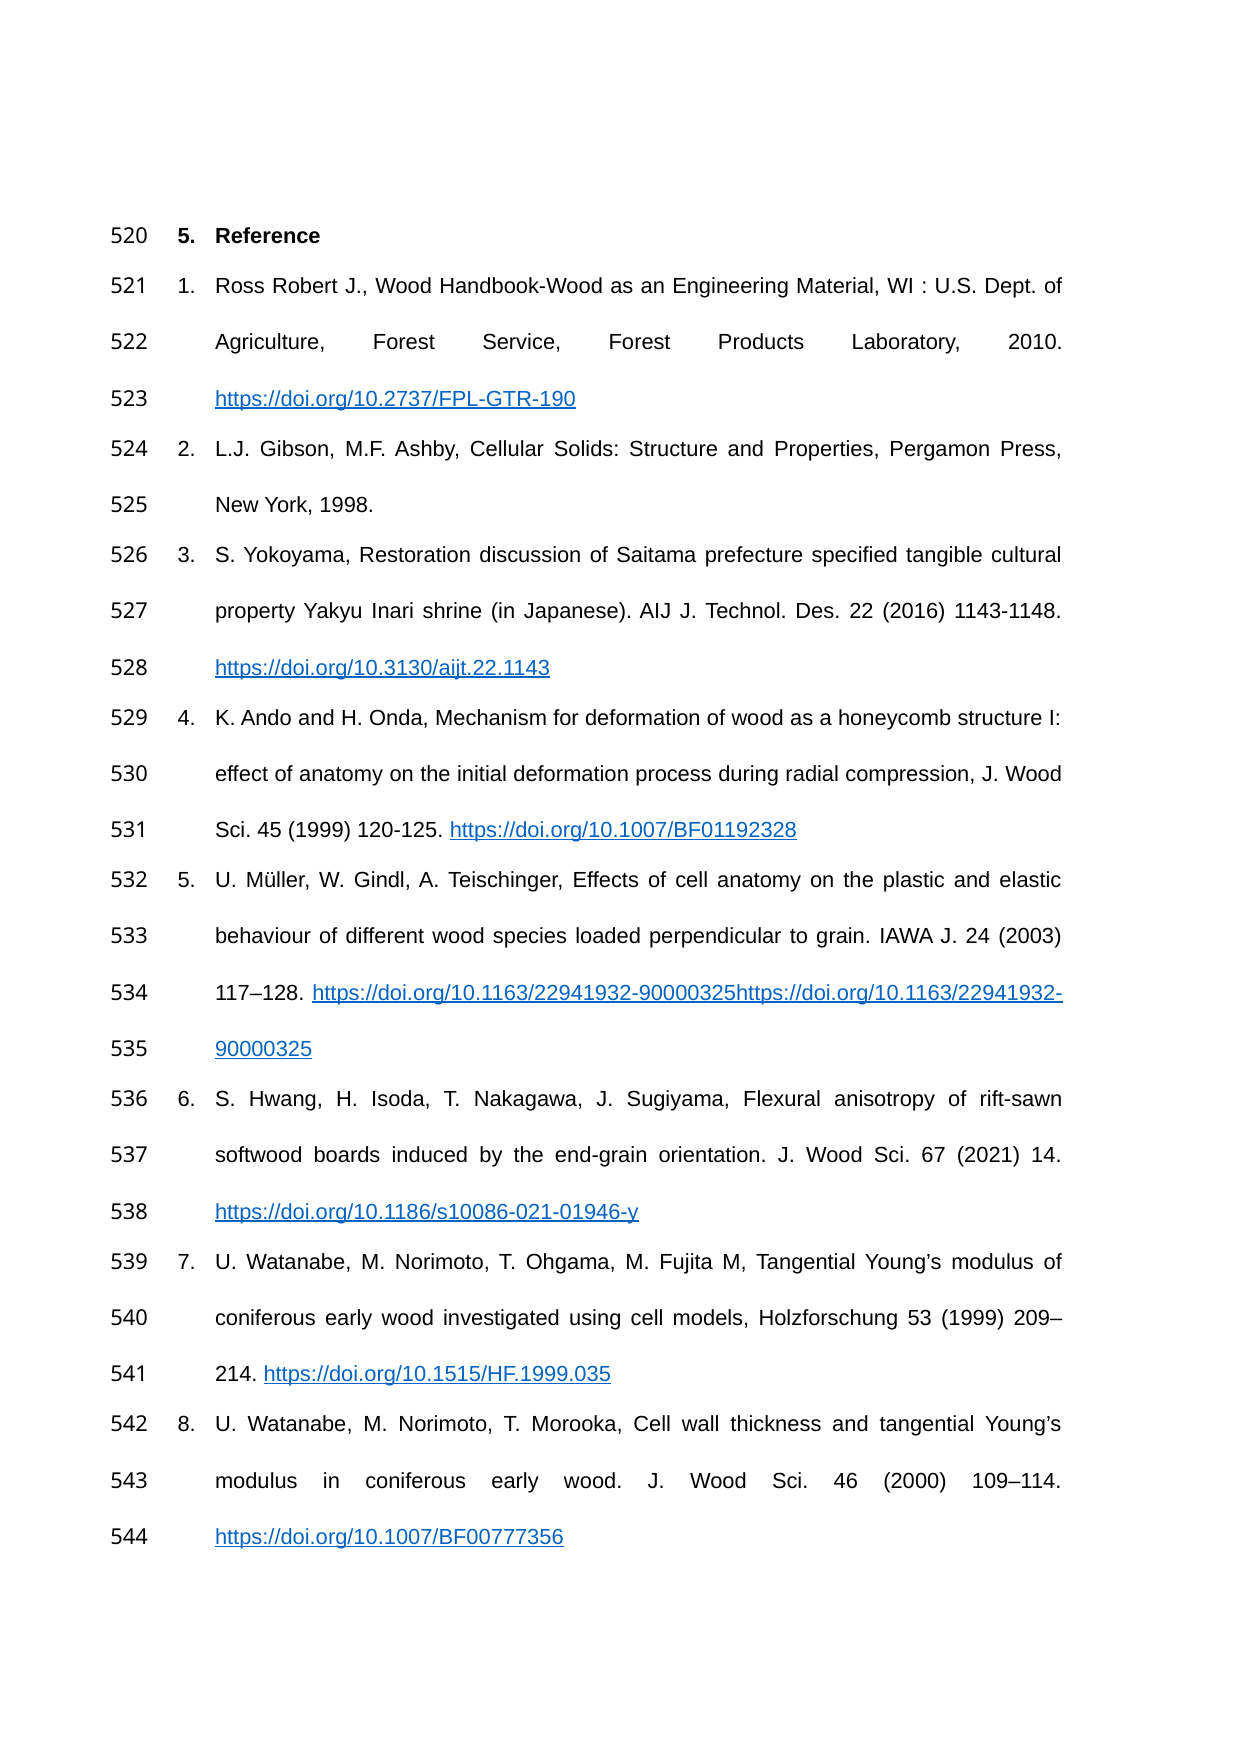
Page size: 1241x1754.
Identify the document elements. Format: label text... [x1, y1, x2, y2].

list Reference [177, 217, 1063, 254]
list Ross Robert J., Wood Handbook-Wood as an Engineering Material, WI : U.S. Dept. of Agriculture, Forest Service, Forest Products Laboratory, 2010. https://doi.org/10.2737/FPL-GTR-190 [177, 267, 1063, 417]
list U. Müller, W. Gindl, A. Teischinger, Effects of cell anatomy on the plastic and elastic behaviour of different wood species loaded perpendicular to grain. IAWA J. 24 (2003) 117–128. https://doi.org/10.1163/22941932-90000325https://doi.org/10.1163/22941932-90000325 [177, 861, 1063, 1067]
list U. Watanabe, M. Norimoto, T. Morooka, Cell wall thickness and tangential Young’s modulus in coniferous early wood. J. Wood Sci. 46 (2000) 109–114. https://doi.org/10.1007/BF00777356 [177, 1405, 1063, 1555]
list S. Yokoyama, Restoration discussion of Saitama prefecture specified tangible cultural property Yakyu Inari shrine (in Japanese). AIJ J. Technol. Des. 22 (2016) 1143-1148. https://doi.org/10.3130/aijt.22.1143 [177, 536, 1063, 686]
list U. Watanabe, M. Norimoto, T. Ohgama, M. Fujita M, Tangential Young’s modulus of coniferous early wood investigated using cell models, Holzforschung 53 (1999) 209–214. https://doi.org/10.1515/HF.1999.035 [177, 1242, 1063, 1392]
list S. Hwang, H. Isoda, T. Nakagawa, J. Sugiyama, Flexural anisotropy of rift-sawn softwood boards induced by the end-grain orientation. J. Wood Sci. 67 (2021) 14. https://doi.org/10.1186/s10086-021-01946-y [177, 1080, 1063, 1230]
list L.J. Gibson, M.F. Ashby, Cellular Solids: Structure and Properties, Pergamon Press, New York, 1998. [177, 429, 1063, 523]
list K. Ando and H. Onda, Mechanism for deformation of wood as a honeycomb structure I: effect of anatomy on the initial deformation process during radial compression, J. Wood Sci. 45 (1999) 120-125. https://doi.org/10.1007/BF01192328 [177, 698, 1063, 848]
